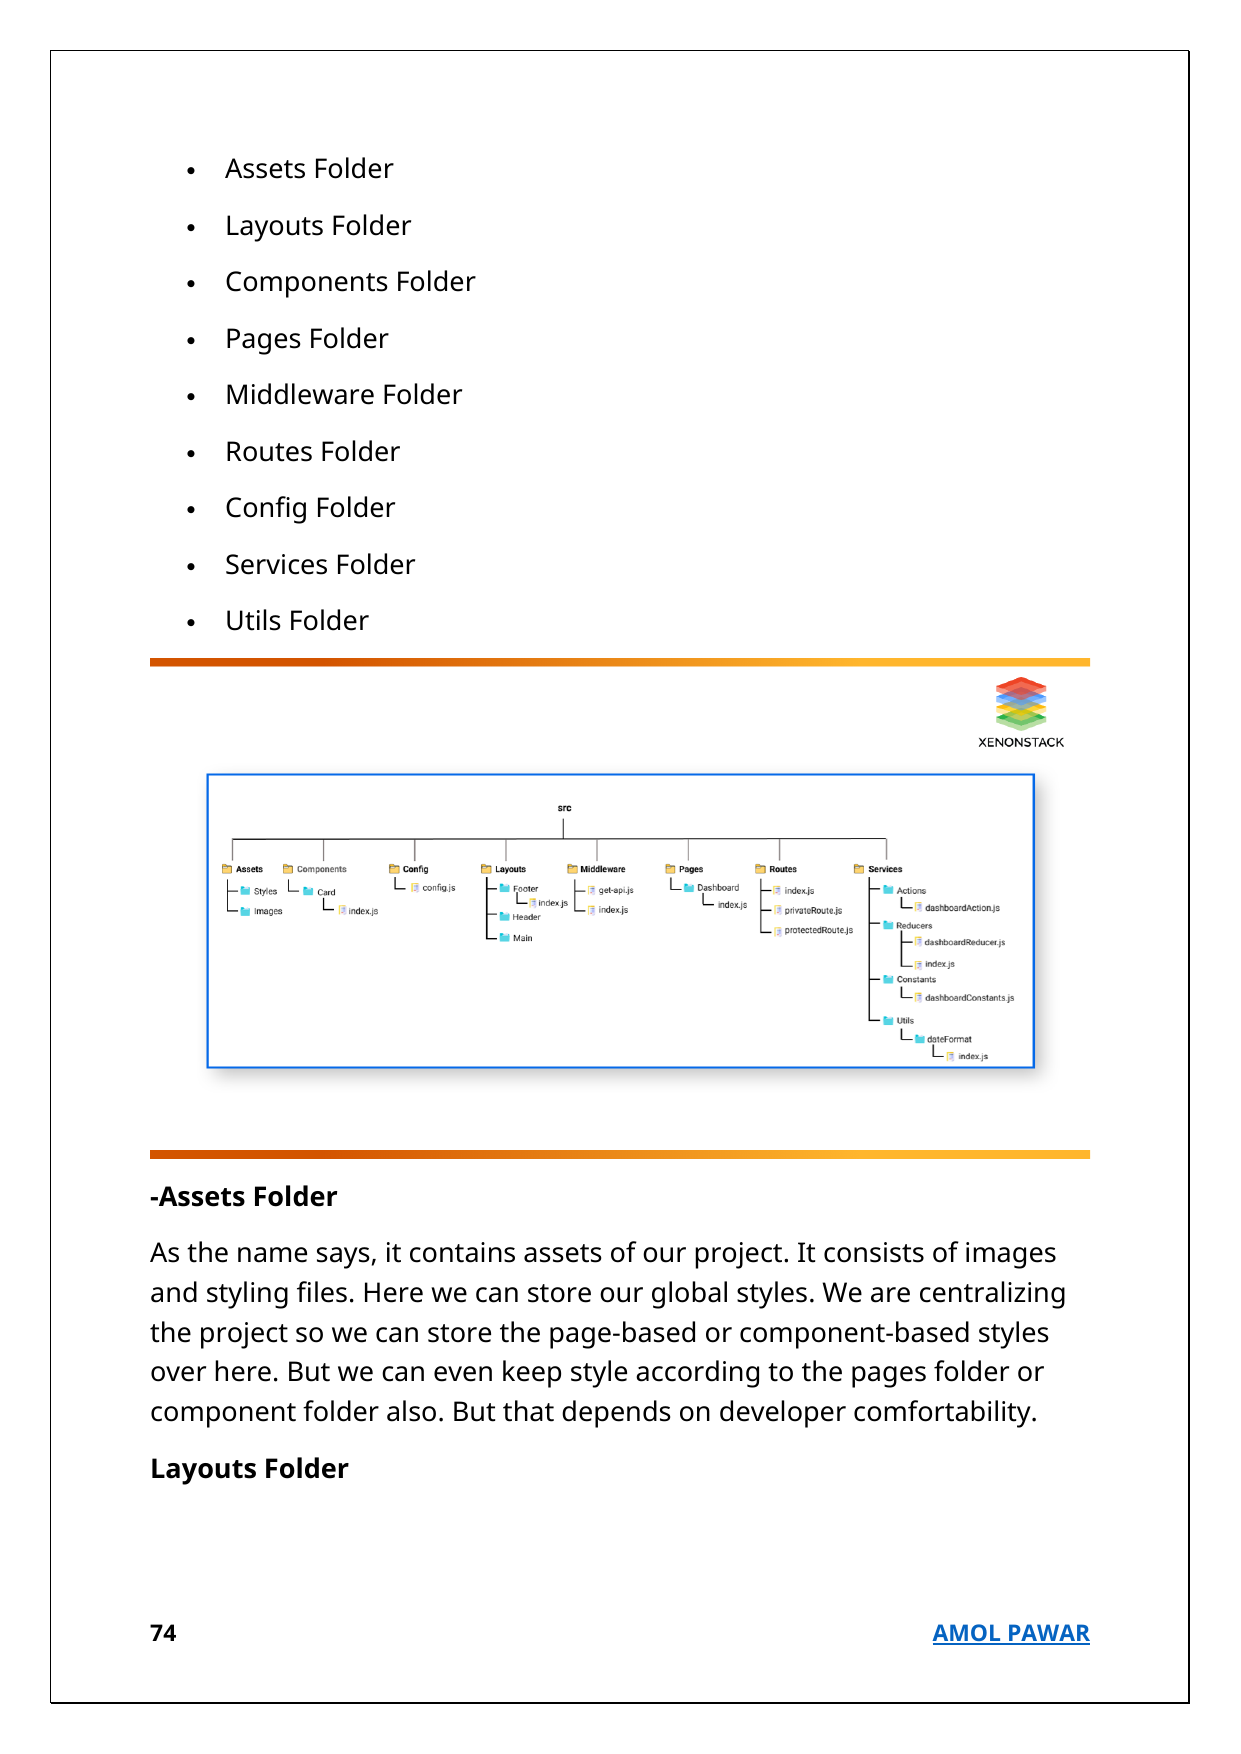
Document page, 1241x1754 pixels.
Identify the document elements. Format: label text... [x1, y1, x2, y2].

text -Assets Folder [150, 1177, 1089, 1214]
list Pages Folder [187, 319, 1089, 356]
list Layouts Folder [187, 206, 1089, 243]
text Layouts Folder [150, 1449, 1089, 1486]
picture [150, 658, 1091, 1159]
list Components Folder [187, 263, 1089, 300]
list Routes Folder [187, 432, 1089, 469]
list Config Folder [187, 489, 1089, 526]
list Services Folder [187, 545, 1089, 582]
list Utils Folder [187, 602, 1089, 638]
list Middleware Folder [187, 376, 1089, 413]
list Assets Folder [187, 150, 1089, 187]
text As the name says, it contains assets of our project. It consists of images and styling files. Here we can store our global styles. We are centralizing the project so we can store the page-based or component-based styles over here. But we can even keep style according to the pages folder or component folder also. But that depends on developer comfortability. [150, 1233, 1089, 1429]
